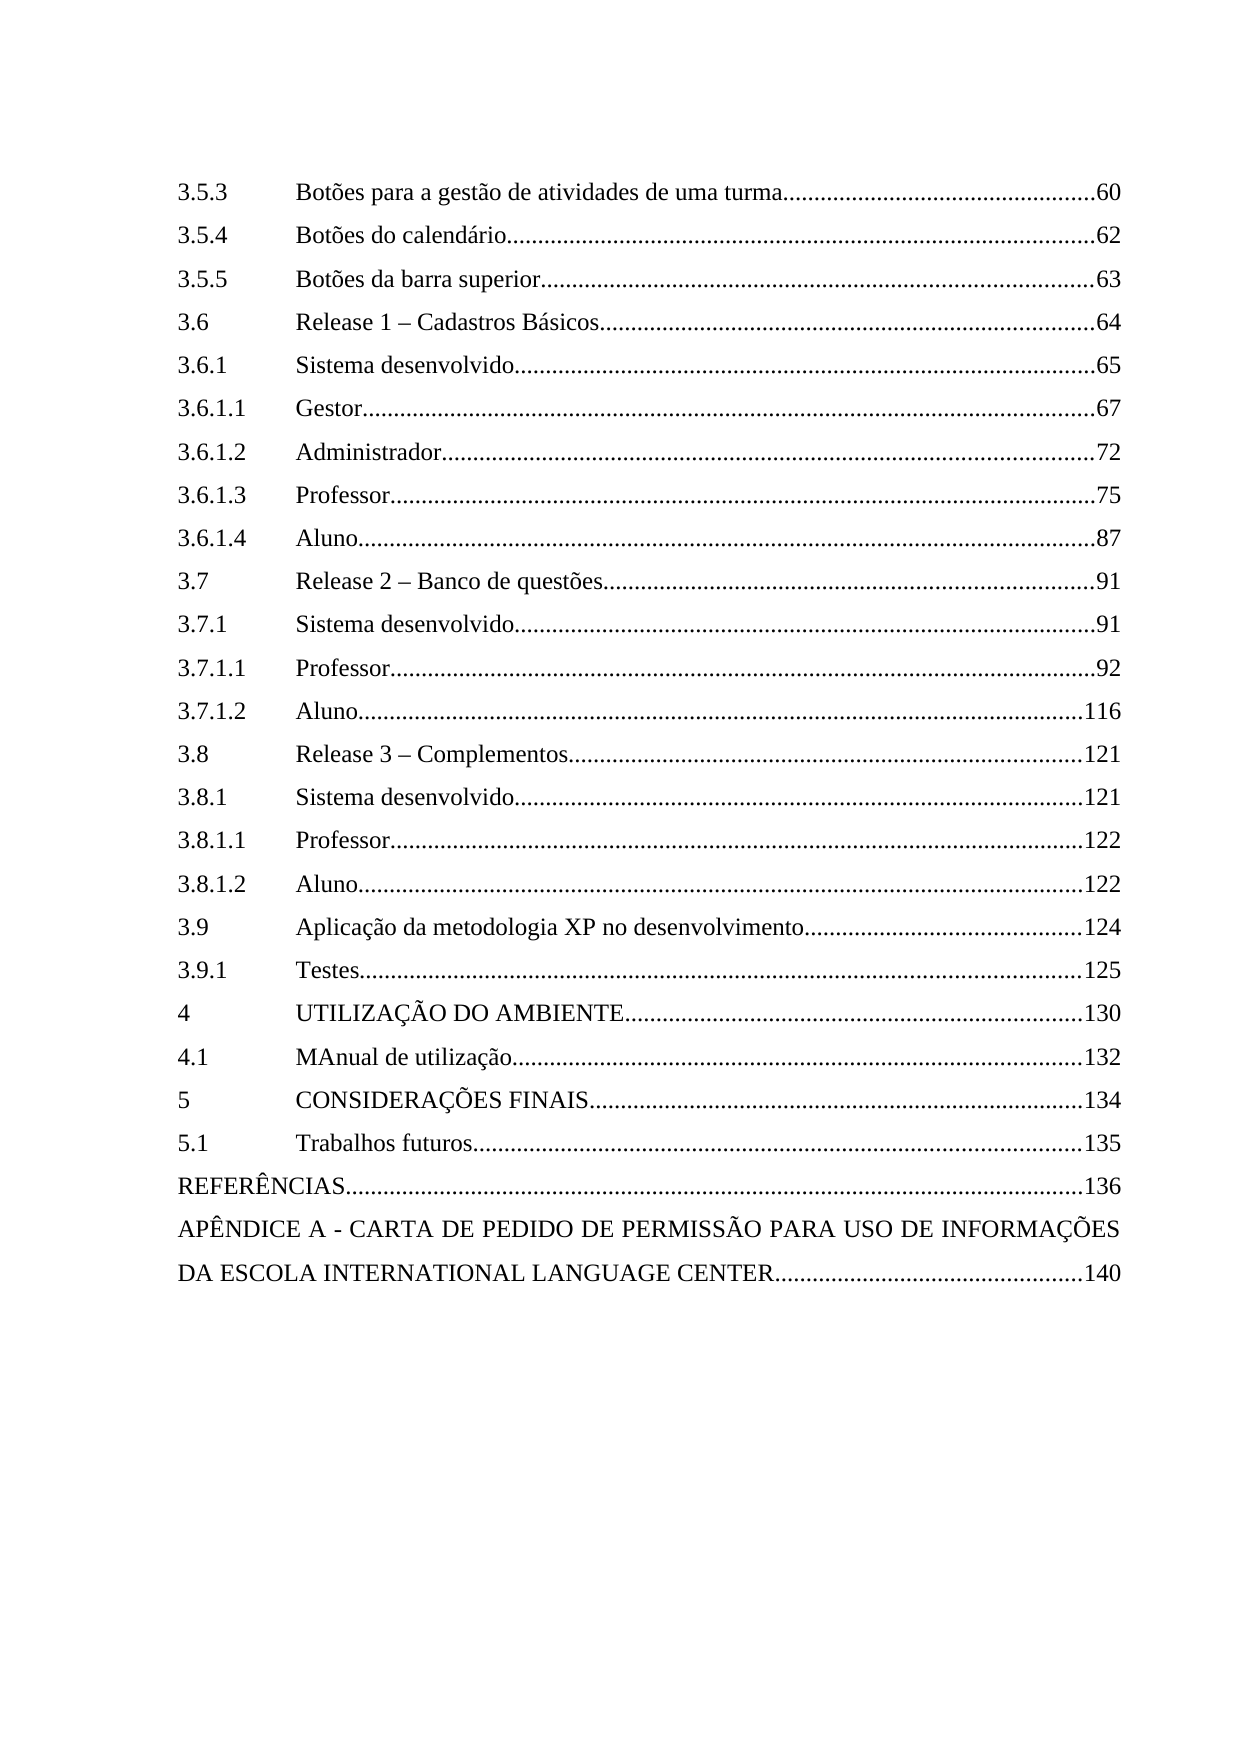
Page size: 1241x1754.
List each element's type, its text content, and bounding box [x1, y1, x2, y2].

text 3.8.1.1 Professor 122 [177, 826, 1122, 854]
text 3.9 Aplicação da metodologia XP no desenvolvimento 124 [177, 912, 1122, 941]
text 3.6 Release 1 – Cadastros Básicos 64 [177, 307, 1122, 336]
text 3.5.3 Botões para a gestão de atividades de uma turma 60 [177, 177, 1122, 206]
text 3.6.1.2 Administrador 72 [177, 437, 1122, 465]
text 4 Utilização do ambiente 130 [177, 998, 1122, 1027]
text Referências 136 [177, 1171, 1122, 1200]
text 4.1 MAnual de utilização 132 [177, 1042, 1122, 1071]
text 3.5.5 Botões da barra superior 63 [177, 264, 1122, 292]
text 3.7.1 Sistema desenvolvido 91 [177, 609, 1122, 638]
text 3.8.1.2 Aluno 122 [177, 869, 1122, 898]
text 3.9.1 Testes 125 [177, 955, 1122, 984]
text 3.6.1.4 Aluno 87 [177, 523, 1122, 552]
text 3.5.4 Botões do calendário 62 [177, 220, 1122, 249]
text Apêndice A - carta de pedido de permissão para uso de informações da escola International language center 140 [177, 1214, 1122, 1286]
text 3.7 Release 2 – Banco de questões 91 [177, 566, 1122, 595]
text 3.8.1 Sistema desenvolvido 121 [177, 782, 1122, 811]
text 3.7.1.1 Professor 92 [177, 653, 1122, 681]
text 3.6.1.1 Gestor 67 [177, 393, 1122, 422]
text 3.8 Release 3 – Complementos 121 [177, 739, 1122, 768]
text 3.6.1.3 Professor 75 [177, 480, 1122, 508]
text 3.6.1 Sistema desenvolvido 65 [177, 350, 1122, 379]
text 3.7.1.2 Aluno 116 [177, 696, 1122, 725]
text 5.1 Trabalhos futuros 135 [177, 1128, 1122, 1157]
text 5 Considerações finais 134 [177, 1085, 1122, 1114]
